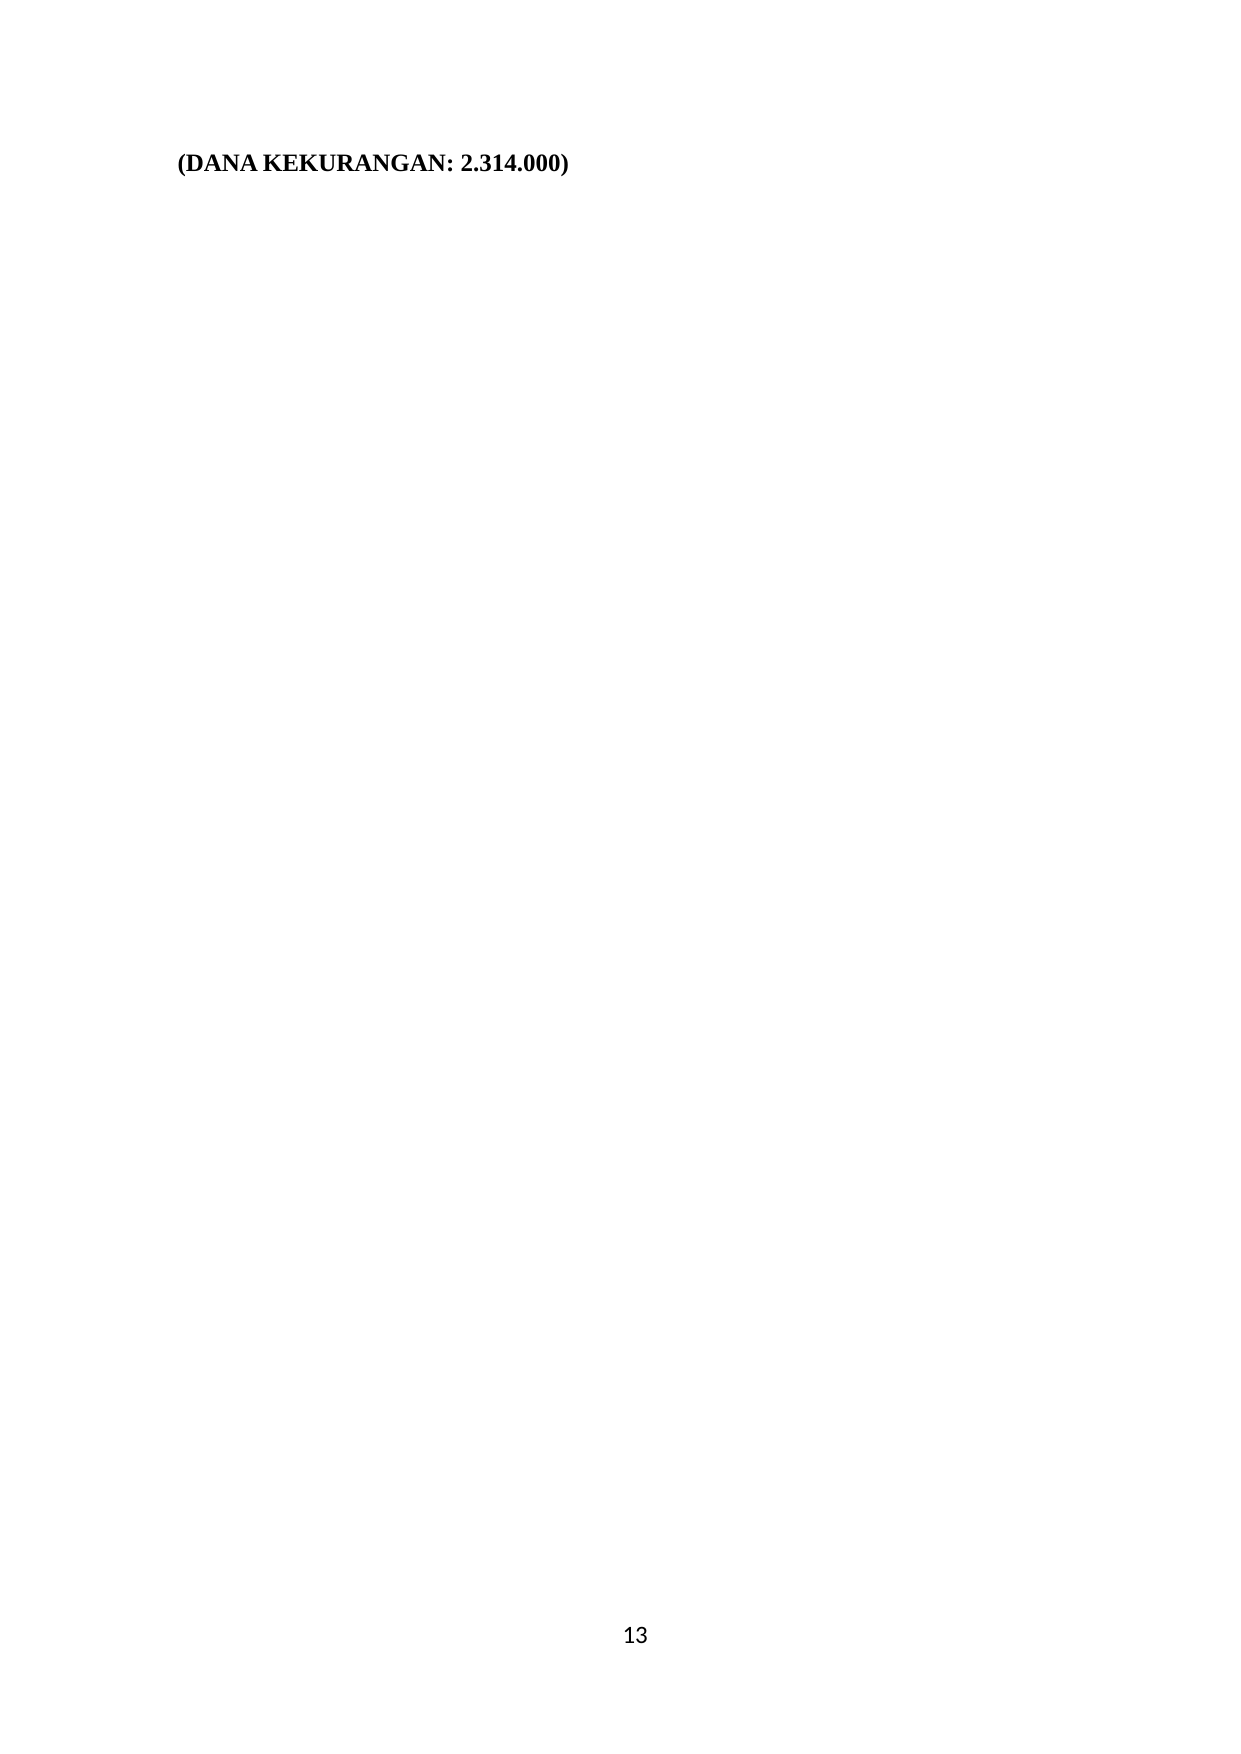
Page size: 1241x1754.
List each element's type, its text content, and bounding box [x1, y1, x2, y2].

text (DANA KEKURANGAN: 2.314.000) [177, 148, 1092, 176]
